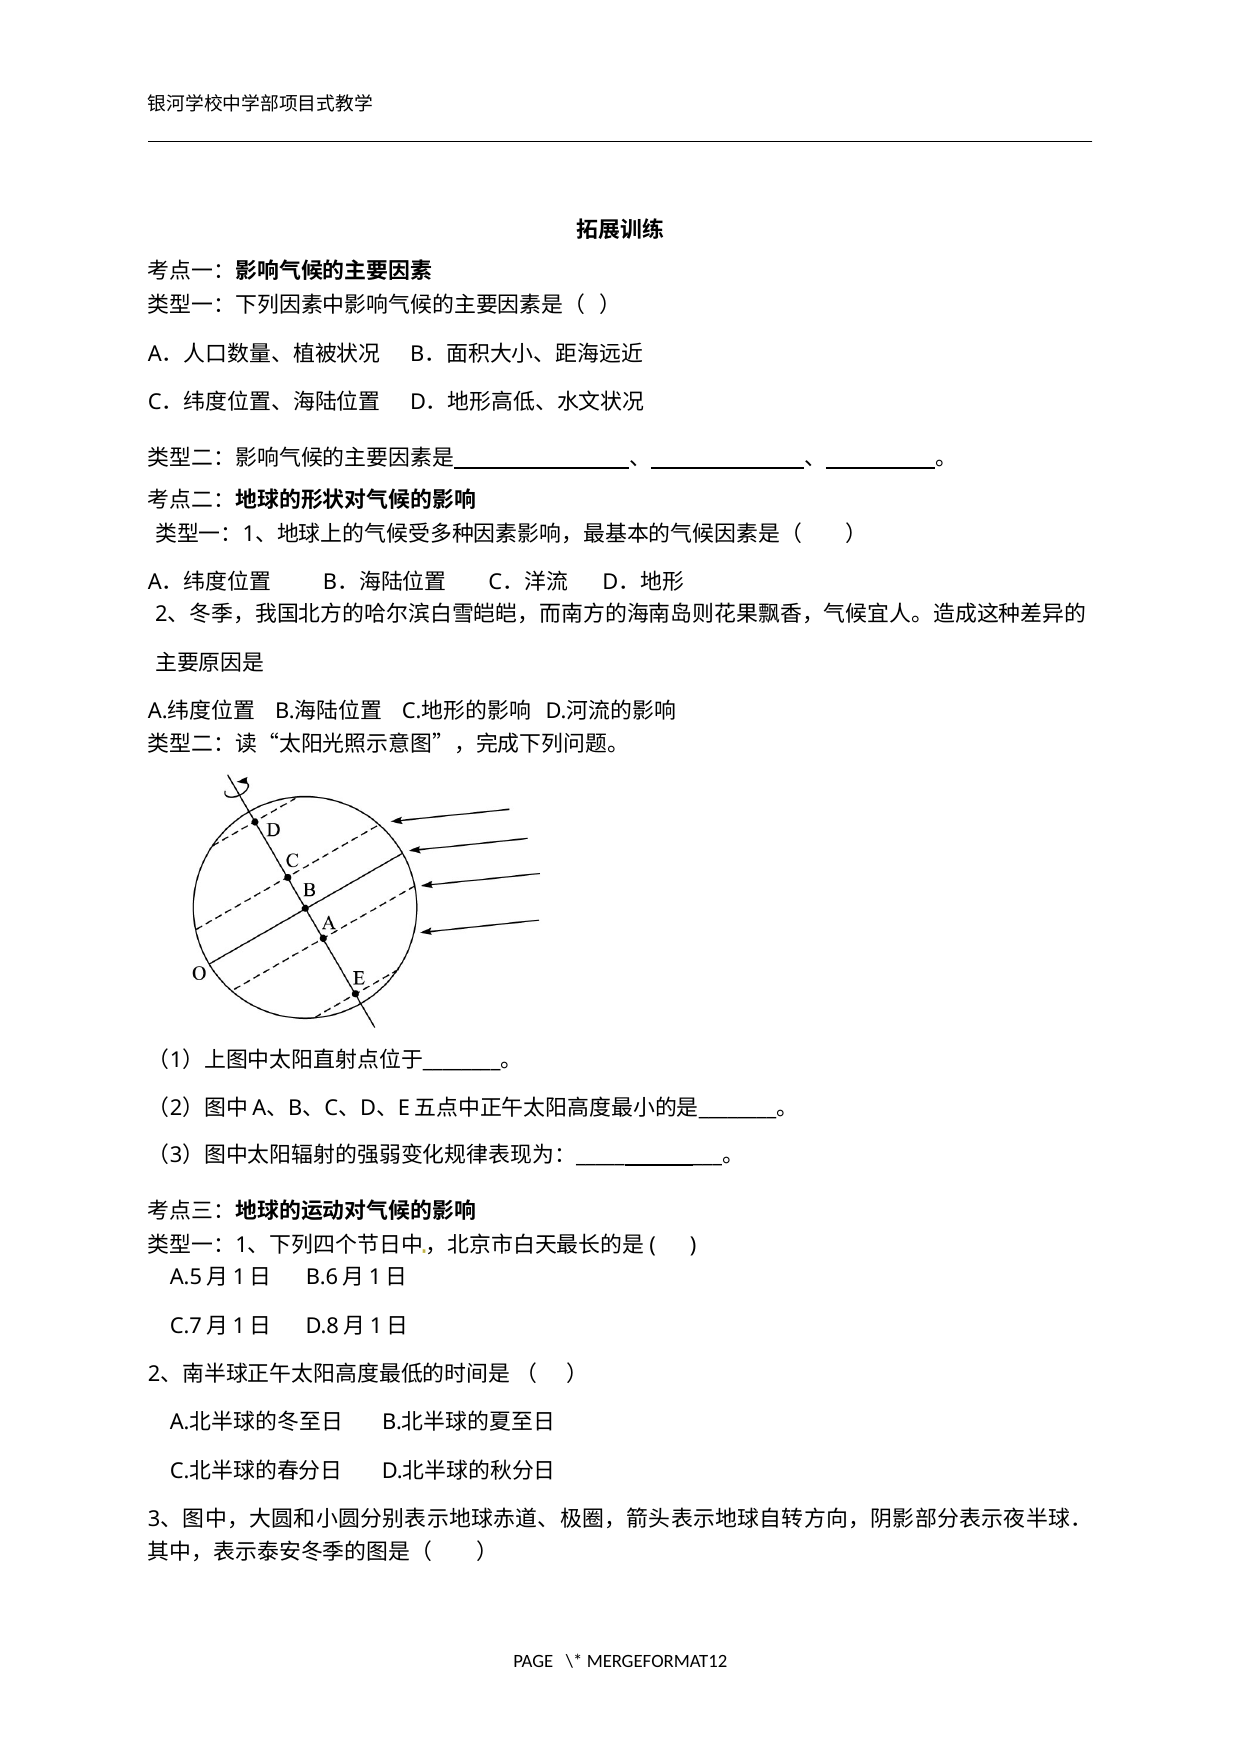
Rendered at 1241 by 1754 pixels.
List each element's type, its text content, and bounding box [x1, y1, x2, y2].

list 图中太阳辐射的强弱变化规律表现为：_____ ___。 [148, 1137, 1092, 1169]
text C．纬度位置、海陆位置 D．地形高低、水文状况 [148, 384, 1092, 416]
text 类型一：1、地球上的气候受多种因素影响，最基本的气候因素是（ ） [155, 515, 1092, 548]
text C.7月1日 D.8月1日 [148, 1307, 1092, 1340]
text 考点一：影响气候的主要因素 [148, 245, 1092, 287]
text A．纬度位置 B．海陆位置 C．洋流 D．地形 [148, 564, 1092, 596]
text 2、南半球正午太阳高度最低的时间是 （ ） [148, 1356, 1092, 1388]
text C.北半球的春分日 D.北半球的秋分日 [148, 1452, 1092, 1485]
text 拓展训练 [148, 204, 1092, 245]
text 类型二：读“太阳光照示意图”，完成下列问题。 [148, 726, 1092, 757]
text 类型一：1、下列四个节日中，北京市白天最长的是 ( ) [148, 1227, 1092, 1259]
text A.北半球的冬至日 B.北半球的夏至日 [148, 1404, 1092, 1437]
text A.5月1日 B.6月1日 [148, 1259, 1092, 1292]
text 类型二：影响气候的主要因素是 、 、 。 [148, 432, 1092, 474]
text 类型一：下列因素中影响气候的主要因素是（ ） [148, 287, 1092, 319]
text 考点二：地球的形状对气候的影响 [148, 474, 1092, 515]
text A．人口数量、植被状况 B．面积大小、距海远近 [148, 335, 1092, 368]
text 2、冬季，我国北方的哈尔滨白雪皑皑，而南方的海南岛则花果飘香，气候宜人。造成这种差异的主要原因是 [155, 596, 1092, 677]
text A.纬度位置 B.海陆位置 C.地形的影响 D.河流的影响[来 [148, 693, 1092, 726]
text 3、图中，大圆和小圆分别表示地球赤道、极圈，箭头表示地球自转方向，阴影部分表示夜半球．其中，表示泰安冬季的图是（ ） [148, 1501, 1092, 1566]
list 上图中太阳直射点位于________。 [148, 1042, 1092, 1074]
list 图中A、B、C、D、E五点中正午太阳高度最小的是________。 [148, 1090, 1092, 1121]
text 考点三：地球的运动对气候的影响 [148, 1185, 1092, 1227]
